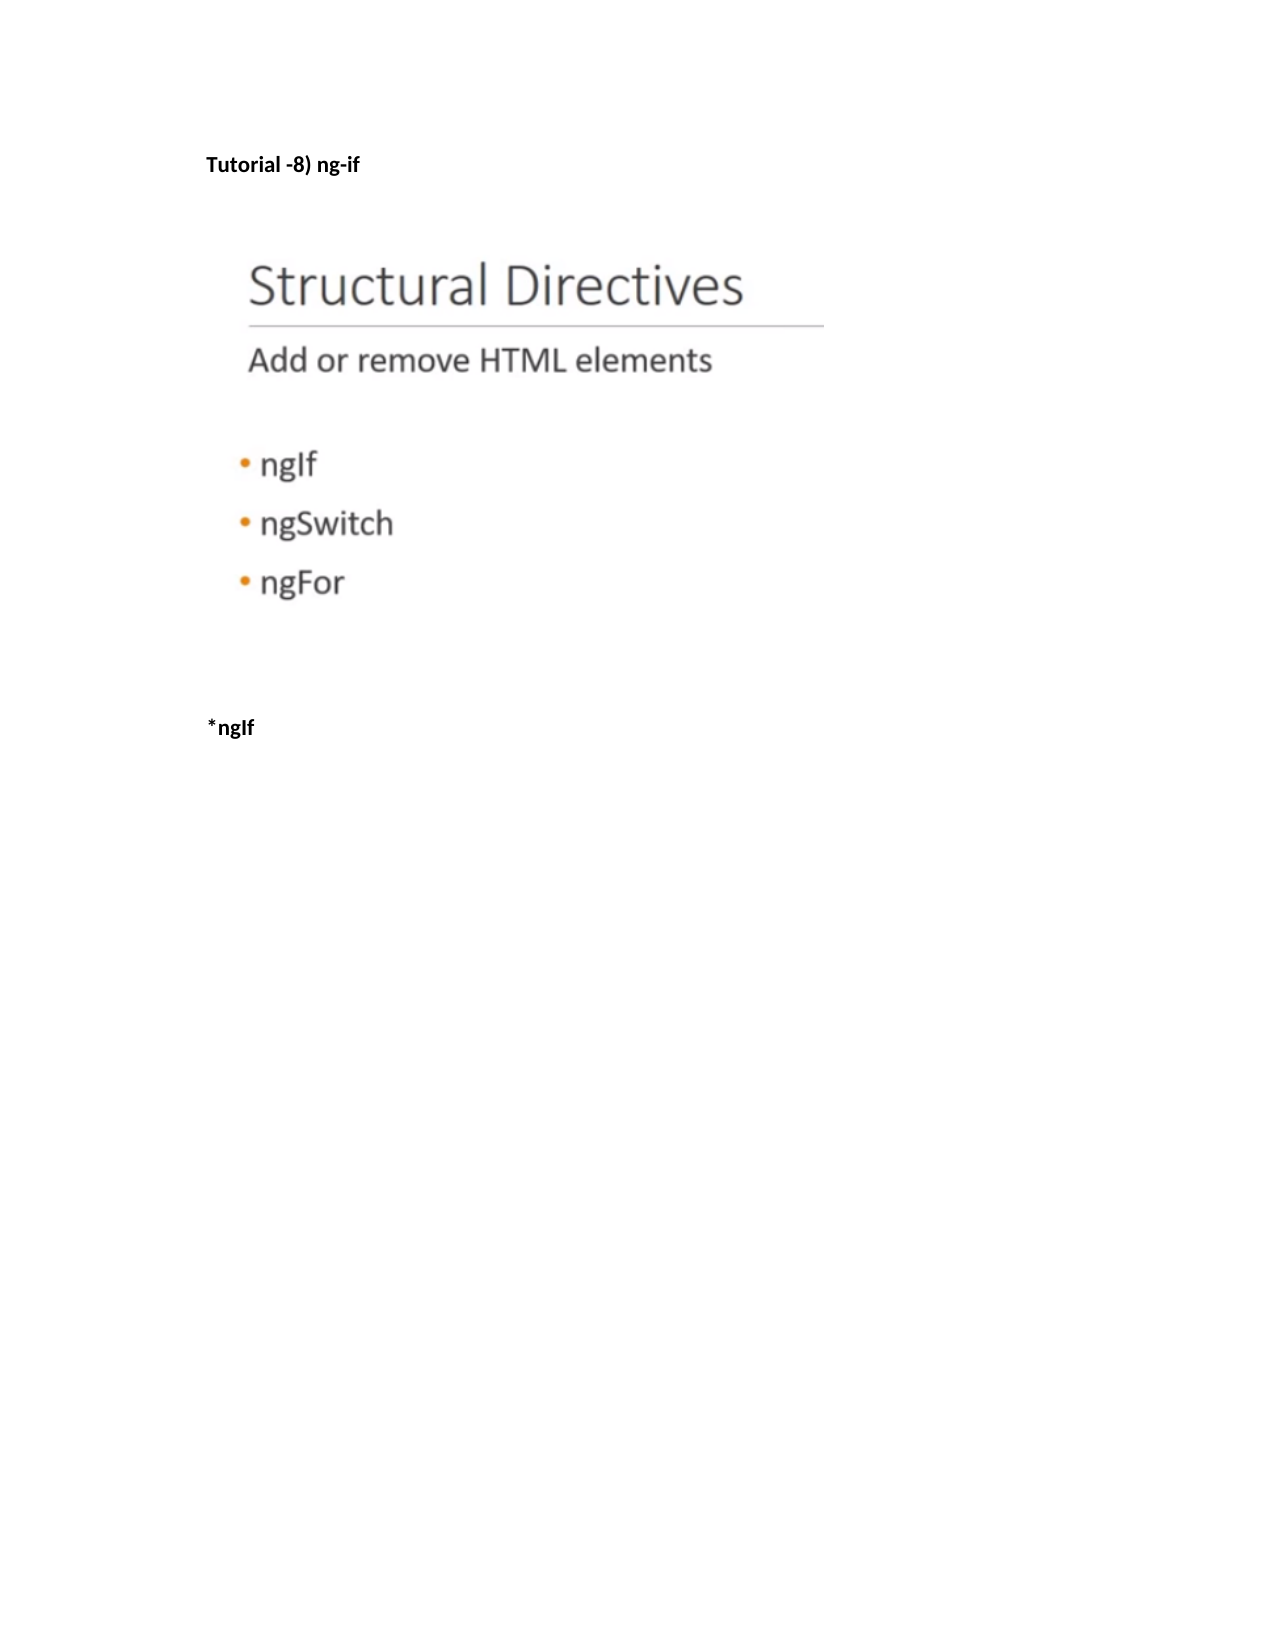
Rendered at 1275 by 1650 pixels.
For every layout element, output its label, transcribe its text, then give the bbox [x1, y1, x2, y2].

picture [206, 206, 824, 657]
text Tutorial -8) ng-if [206, 150, 1125, 178]
text *ngIf [206, 713, 1125, 741]
